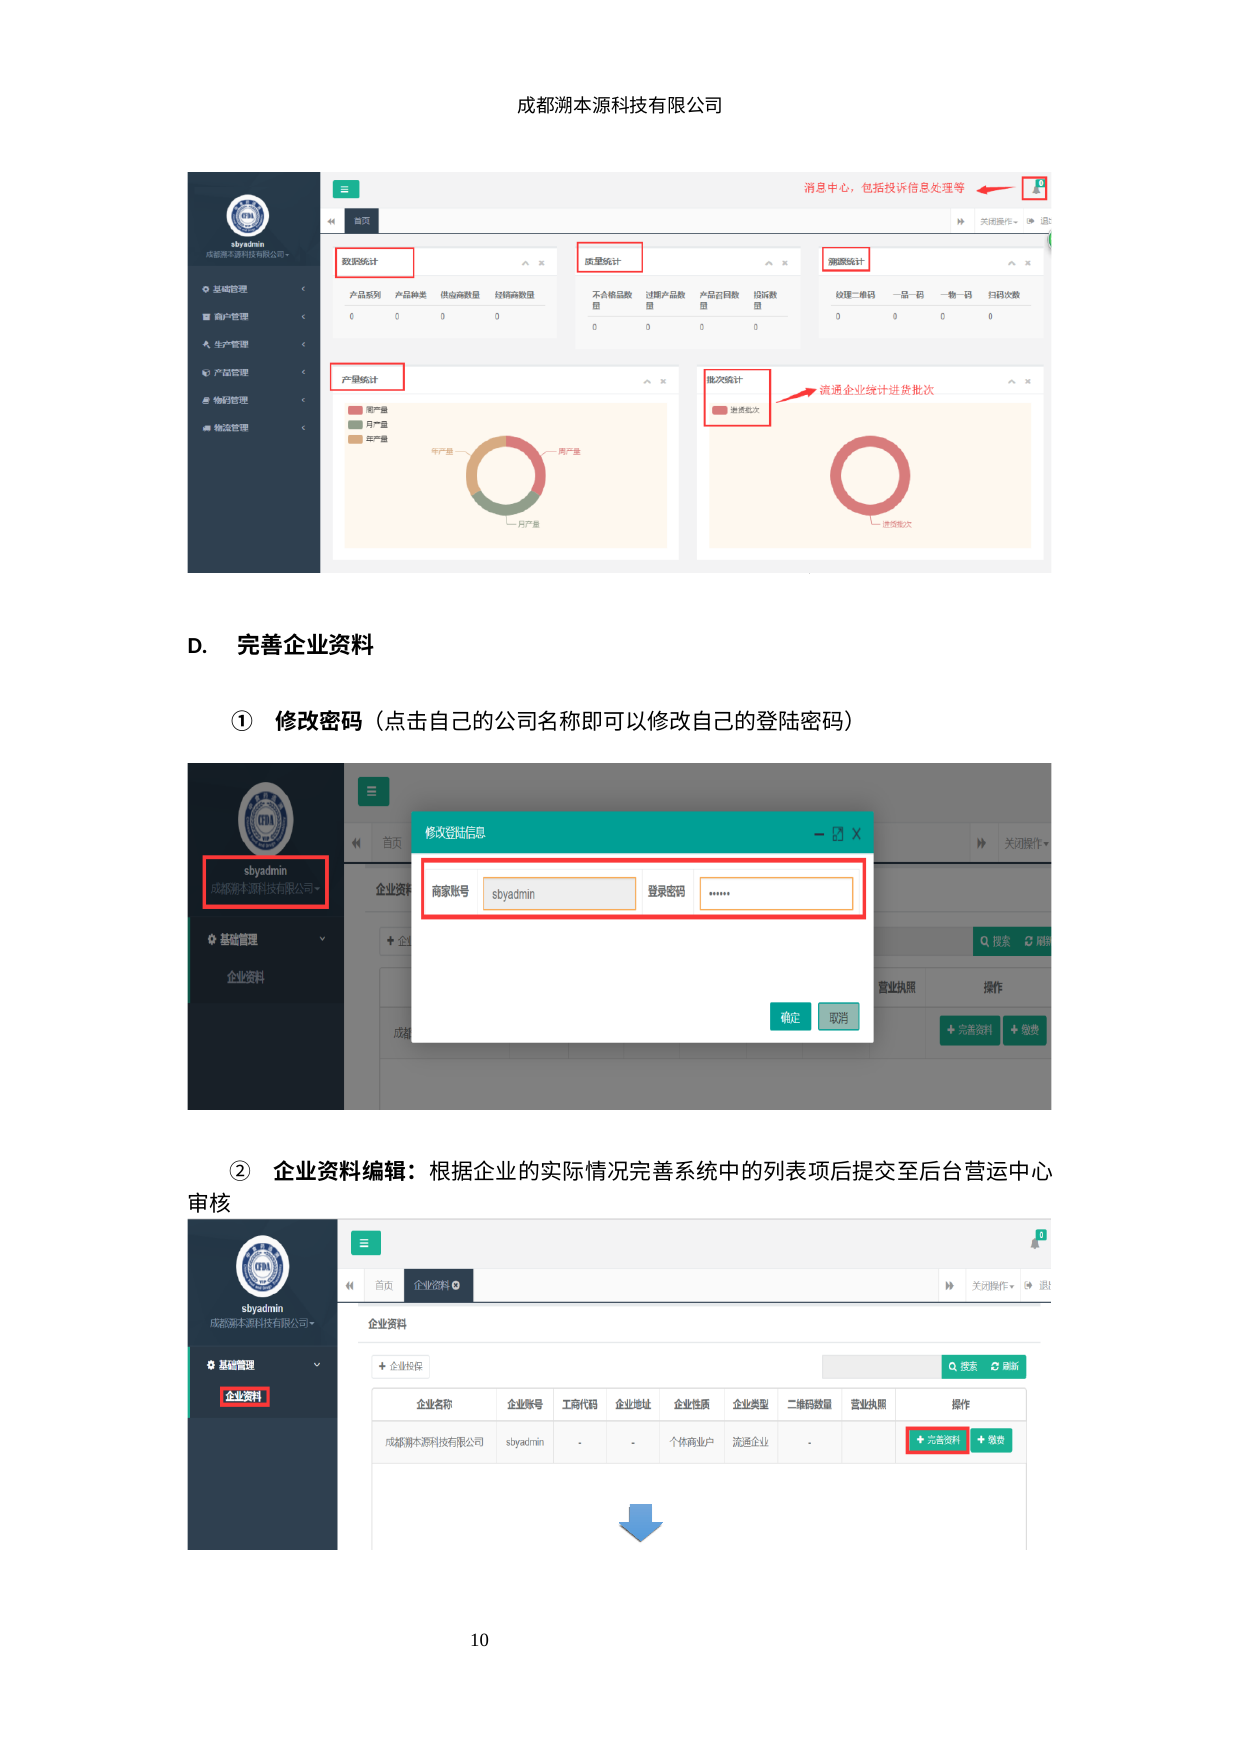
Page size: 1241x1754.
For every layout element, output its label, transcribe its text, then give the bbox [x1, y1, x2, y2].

picture [187, 763, 1052, 1110]
subtitle 修改密码（点击自己的公司名称即可以修改自己的登陆密码） [187, 704, 1053, 736]
picture [187, 1218, 1051, 1550]
subtitle 完善企业资料 [187, 612, 1053, 677]
picture [187, 172, 1052, 574]
list 企业资料编辑：根据企业的实际情况完善系统中的列表项后提交至后台营运中心审核 [187, 1153, 1053, 1218]
